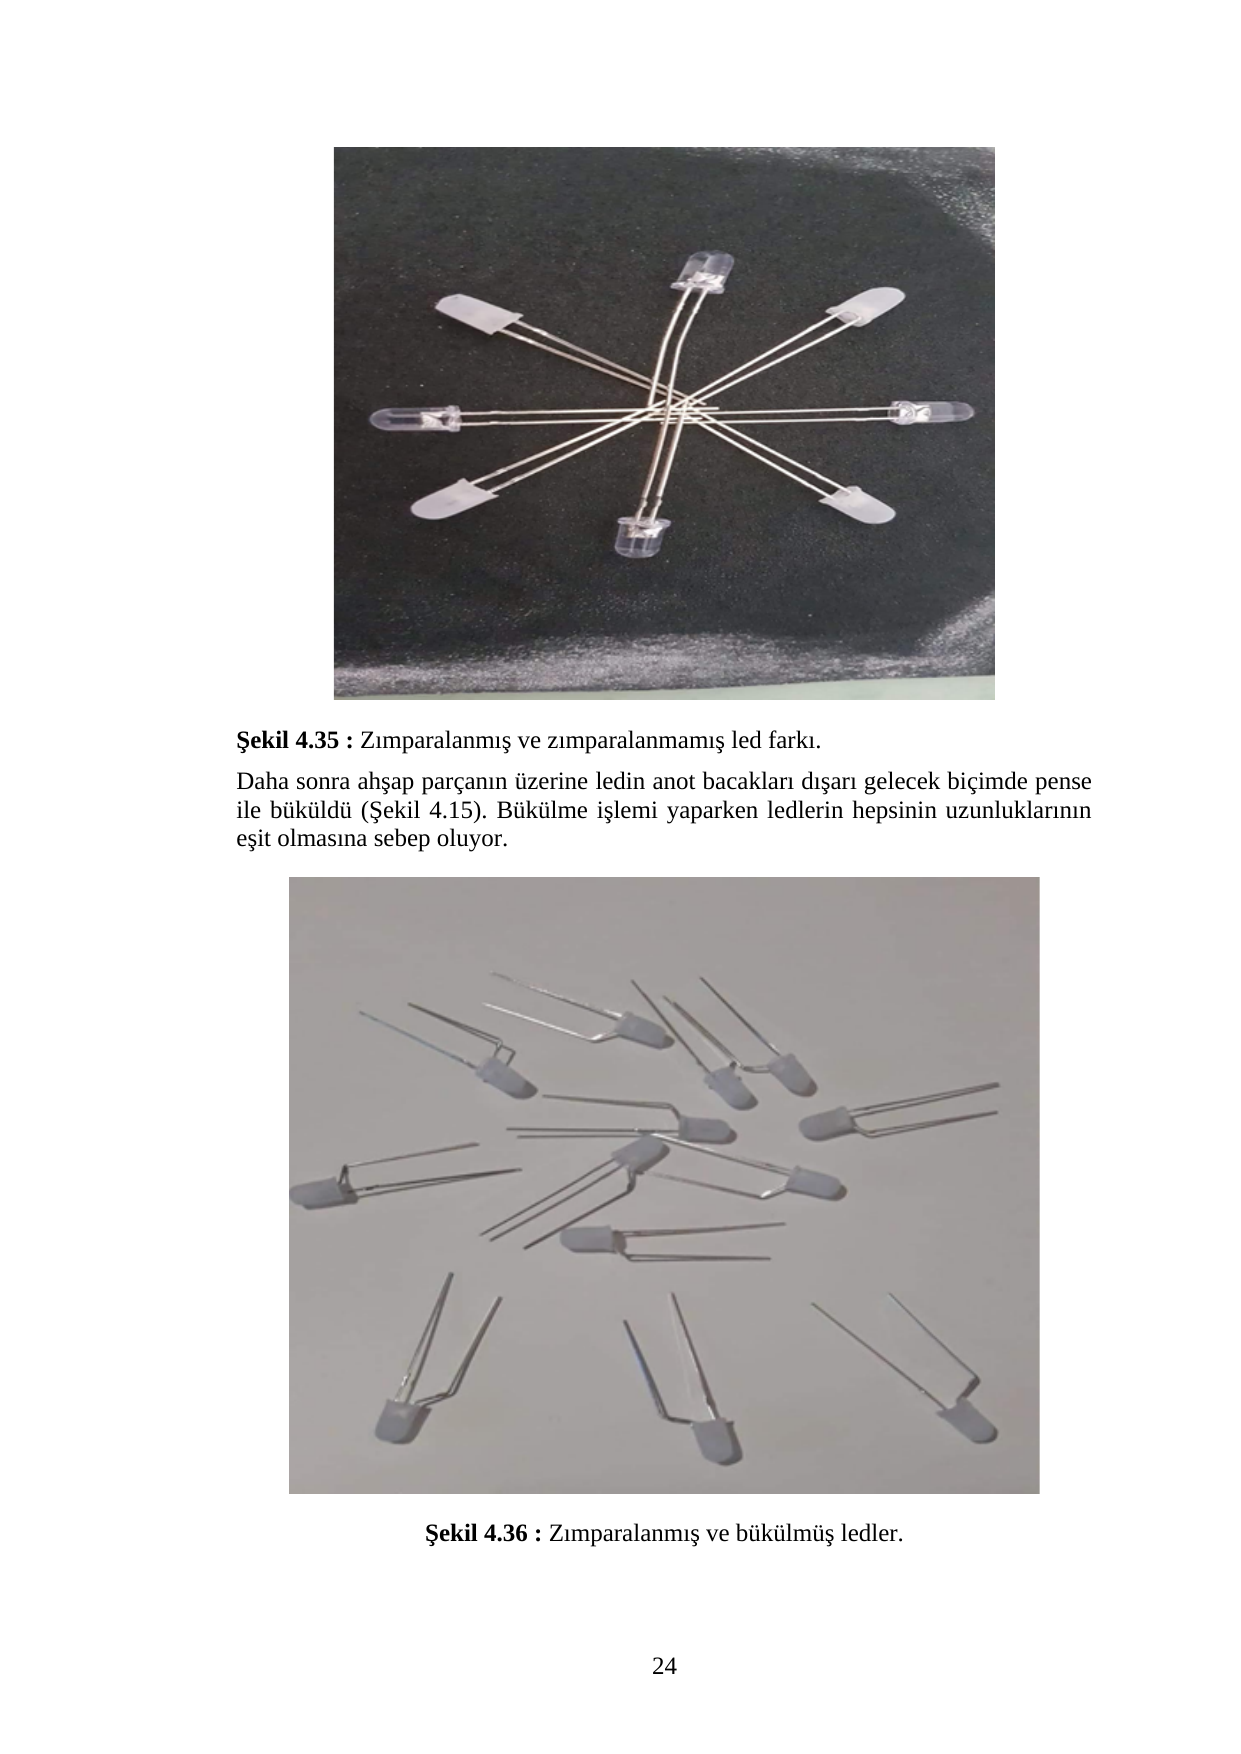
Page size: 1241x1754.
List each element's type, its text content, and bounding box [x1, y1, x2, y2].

text Daha sonra ahşap parçanın üzerine ledin anot bacakları dışarı gelecek biçimde pense ile büküldü (Şekil 4.15). Bükülme işlemi yaparken ledlerin hepsinin uzunluklarının eşit olmasına sebep oluyor. [236, 823, 1092, 852]
picture [333, 147, 995, 700]
picture [289, 877, 1040, 1494]
